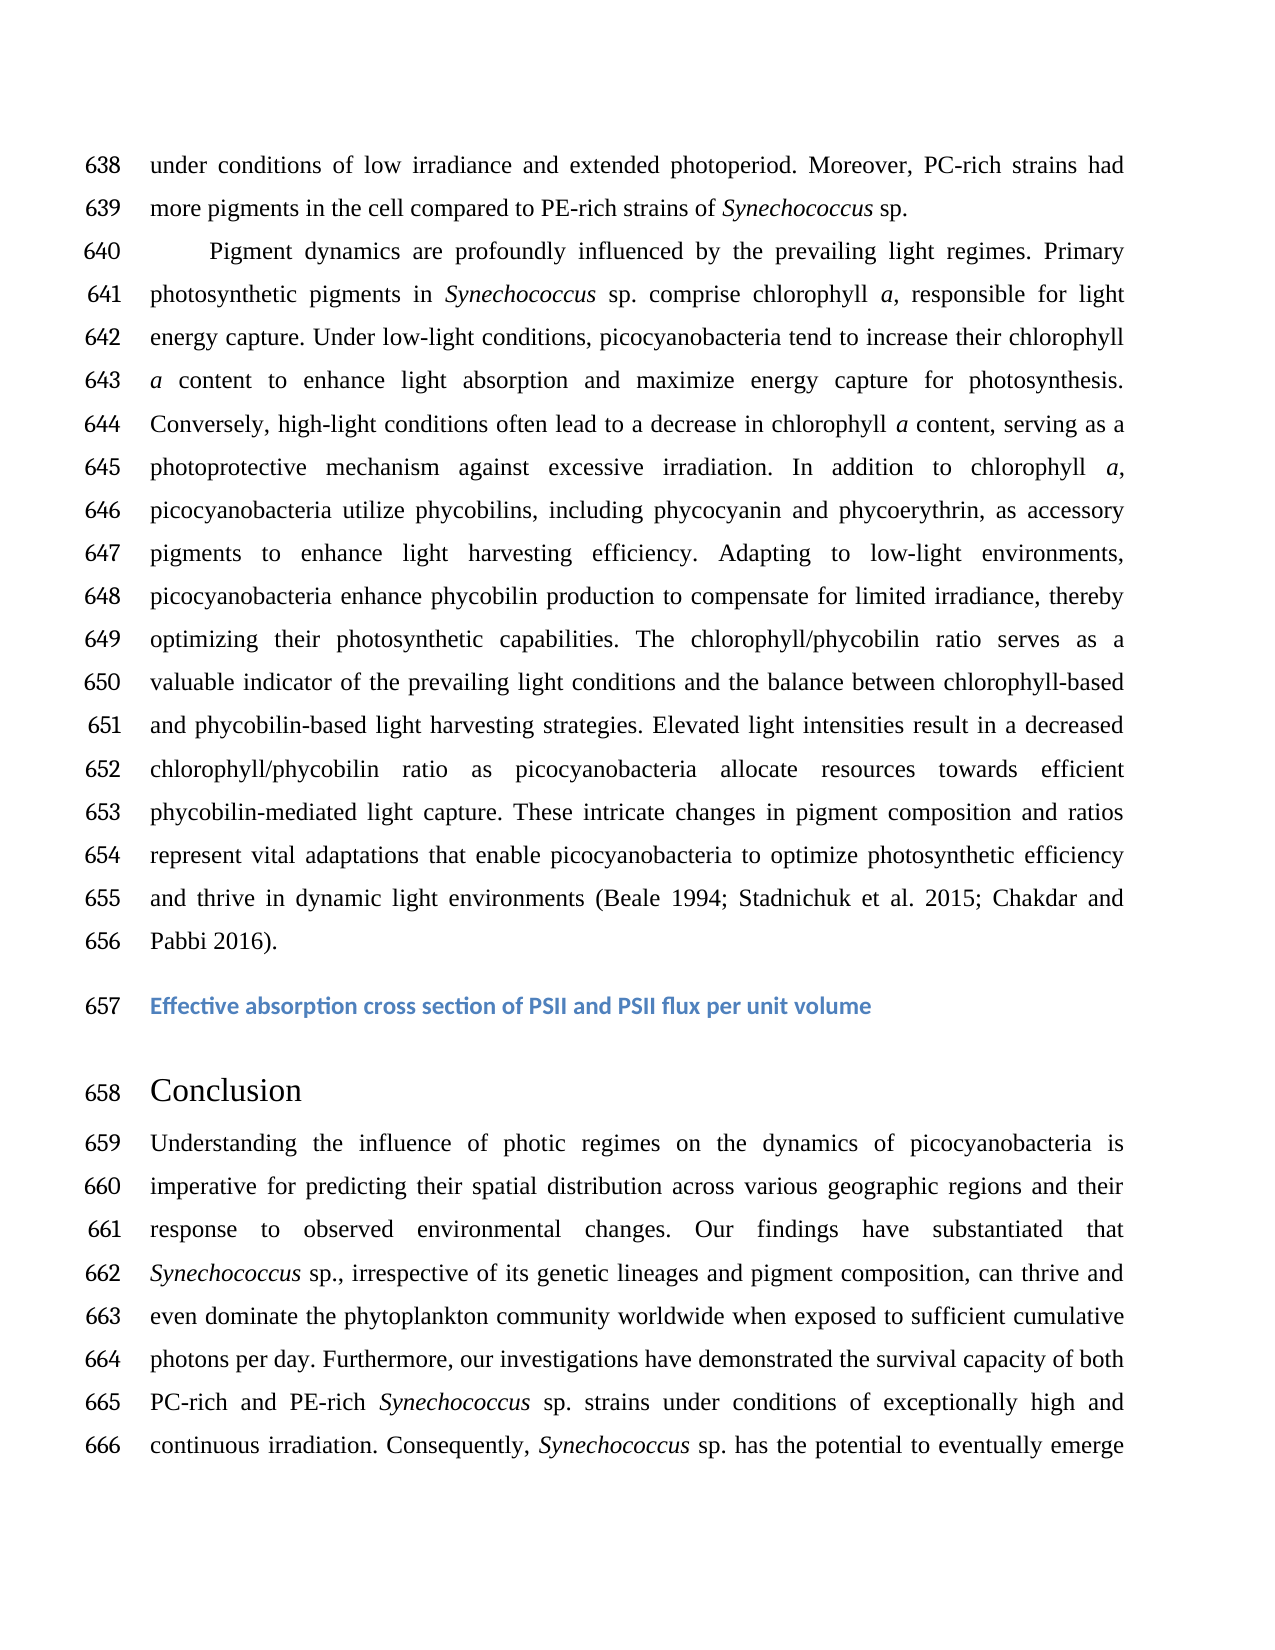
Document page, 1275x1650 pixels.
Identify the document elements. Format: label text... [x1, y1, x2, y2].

subtitle Effective absorption cross section of PSII and PSII flux per unit volume [150, 990, 1125, 1021]
text Pigment dynamics are profoundly influenced by the prevailing light regimes. Primary photosynthetic pigments in Synechococcus sp. comprise chlorophyll a, responsible for light energy capture. Under low-light conditions, picocyanobacteria tend to increase their chlorophyll a content to enhance light absorption and maximize energy capture for photosynthesis. Conversely, high-light conditions often lead to a decrease in chlorophyll a content, serving as a photoprotective mechanism against excessive irradiation. In addition to chlorophyll a, picocyanobacteria utilize phycobilins, including phycocyanin and phycoerythrin, as accessory pigments to enhance light harvesting efficiency. Adapting to low-light environments, picocyanobacteria enhance phycobilin production to compensate for limited irradiance, thereby optimizing their photosynthetic capabilities. The chlorophyll/phycobilin ratio serves as a valuable indicator of the prevailing light conditions and the balance between chlorophyll-based and phycobilin-based light harvesting strategies. Elevated light intensities result in a decreased chlorophyll/phycobilin ratio as picocyanobacteria allocate resources towards efficient phycobilin-mediated light capture. These intricate changes in pigment composition and ratios represent vital adaptations that enable picocyanobacteria to optimize photosynthetic efficiency and thrive in dynamic light environments (Beale 1994; Stadnichuk et al. 2015; Chakdar and Pabbi 2016). [150, 236, 1125, 955]
subtitle Conclusion [150, 1071, 1125, 1109]
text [150, 150, 1125, 222]
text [150, 1128, 1125, 1459]
